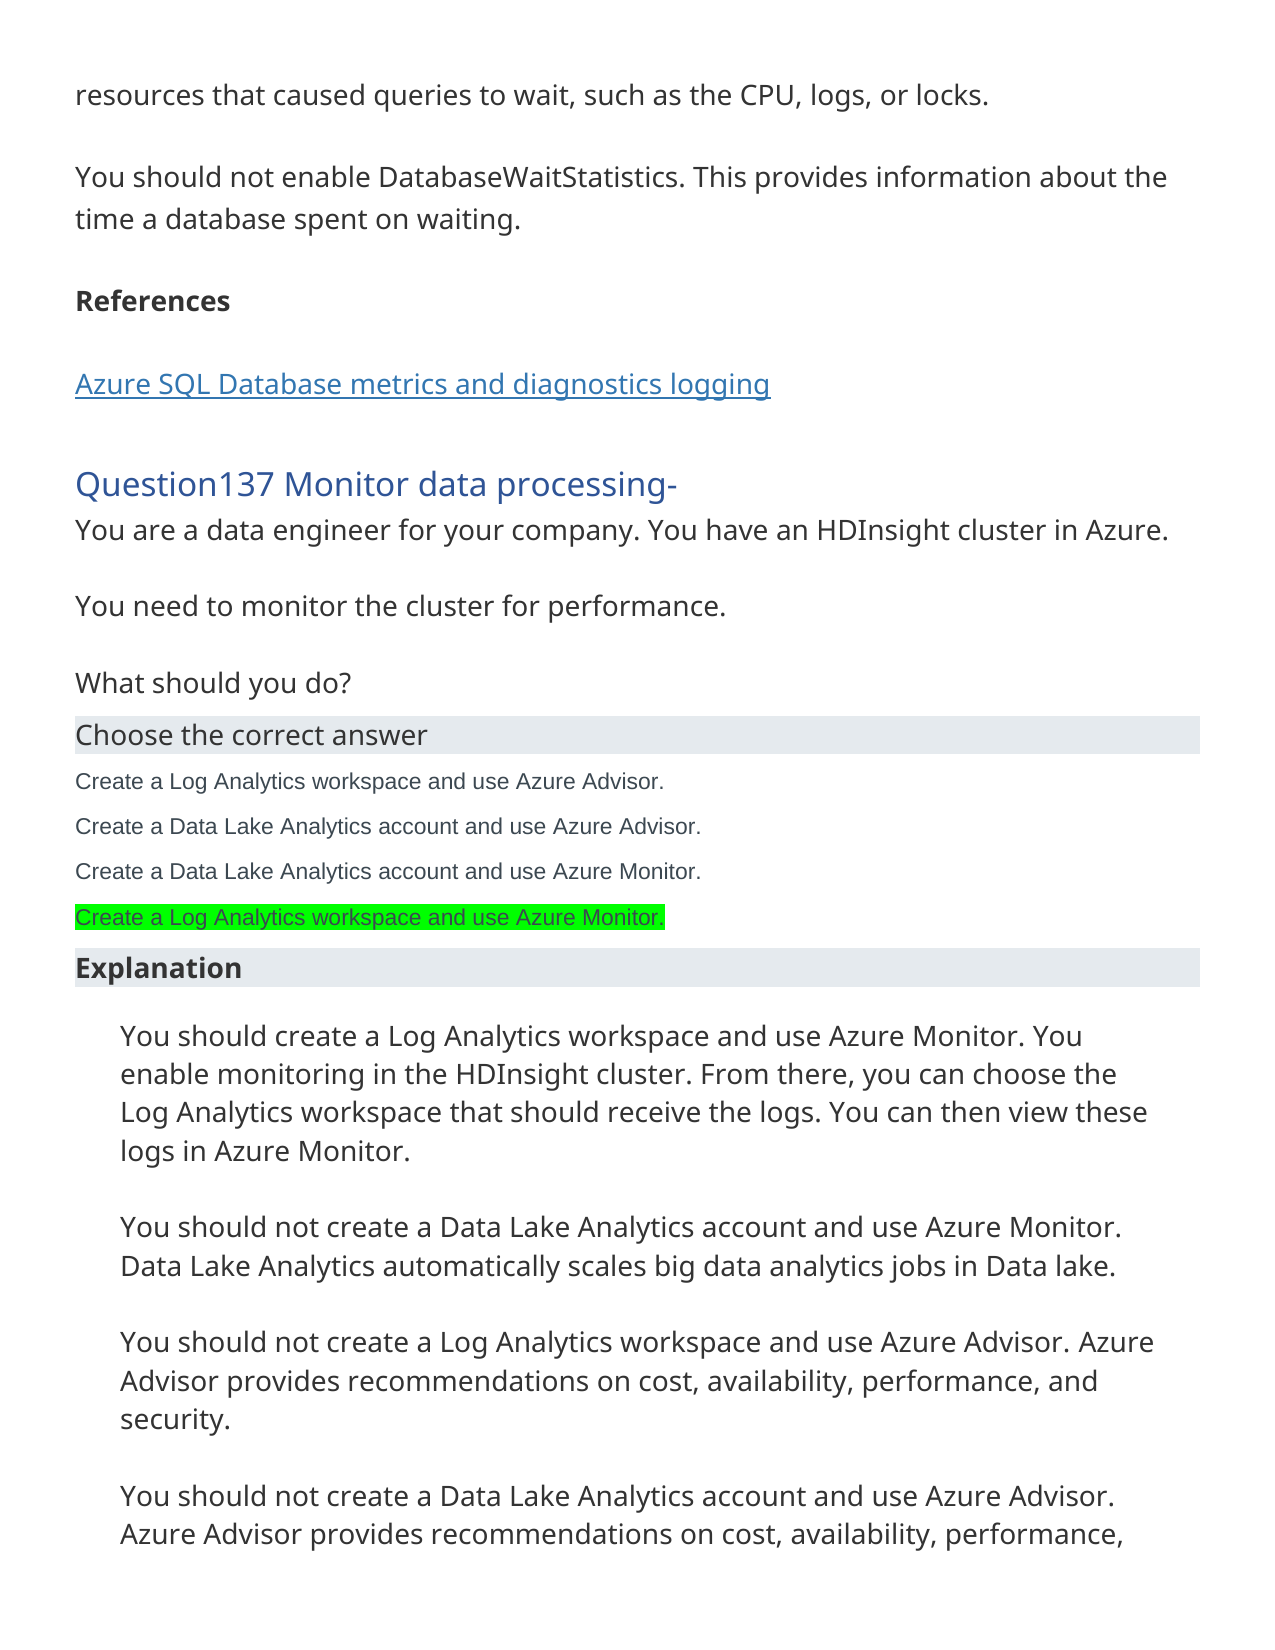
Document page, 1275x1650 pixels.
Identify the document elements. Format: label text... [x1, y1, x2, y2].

text Create a Data Lake Analytics account and use Azure Advisor. [75, 813, 1200, 839]
text Create a Log Analytics workspace and use Azure Advisor. [75, 768, 1200, 794]
text Choose the correct answer [75, 716, 1200, 754]
text Explanation [75, 948, 1200, 987]
subtitle Question137 Monitor data processing- [75, 461, 1200, 506]
text Create a Data Lake Analytics account and use Azure Monitor. [75, 858, 1200, 885]
text You are a data engineer for your company. You have an HDInsight cluster in Azure. You need to monitor the cluster for performance. What should you do? [75, 510, 1200, 702]
text Create a Log Analytics workspace and use Azure Monitor. [75, 903, 1200, 930]
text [120, 1016, 1155, 1553]
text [75, 75, 1200, 403]
